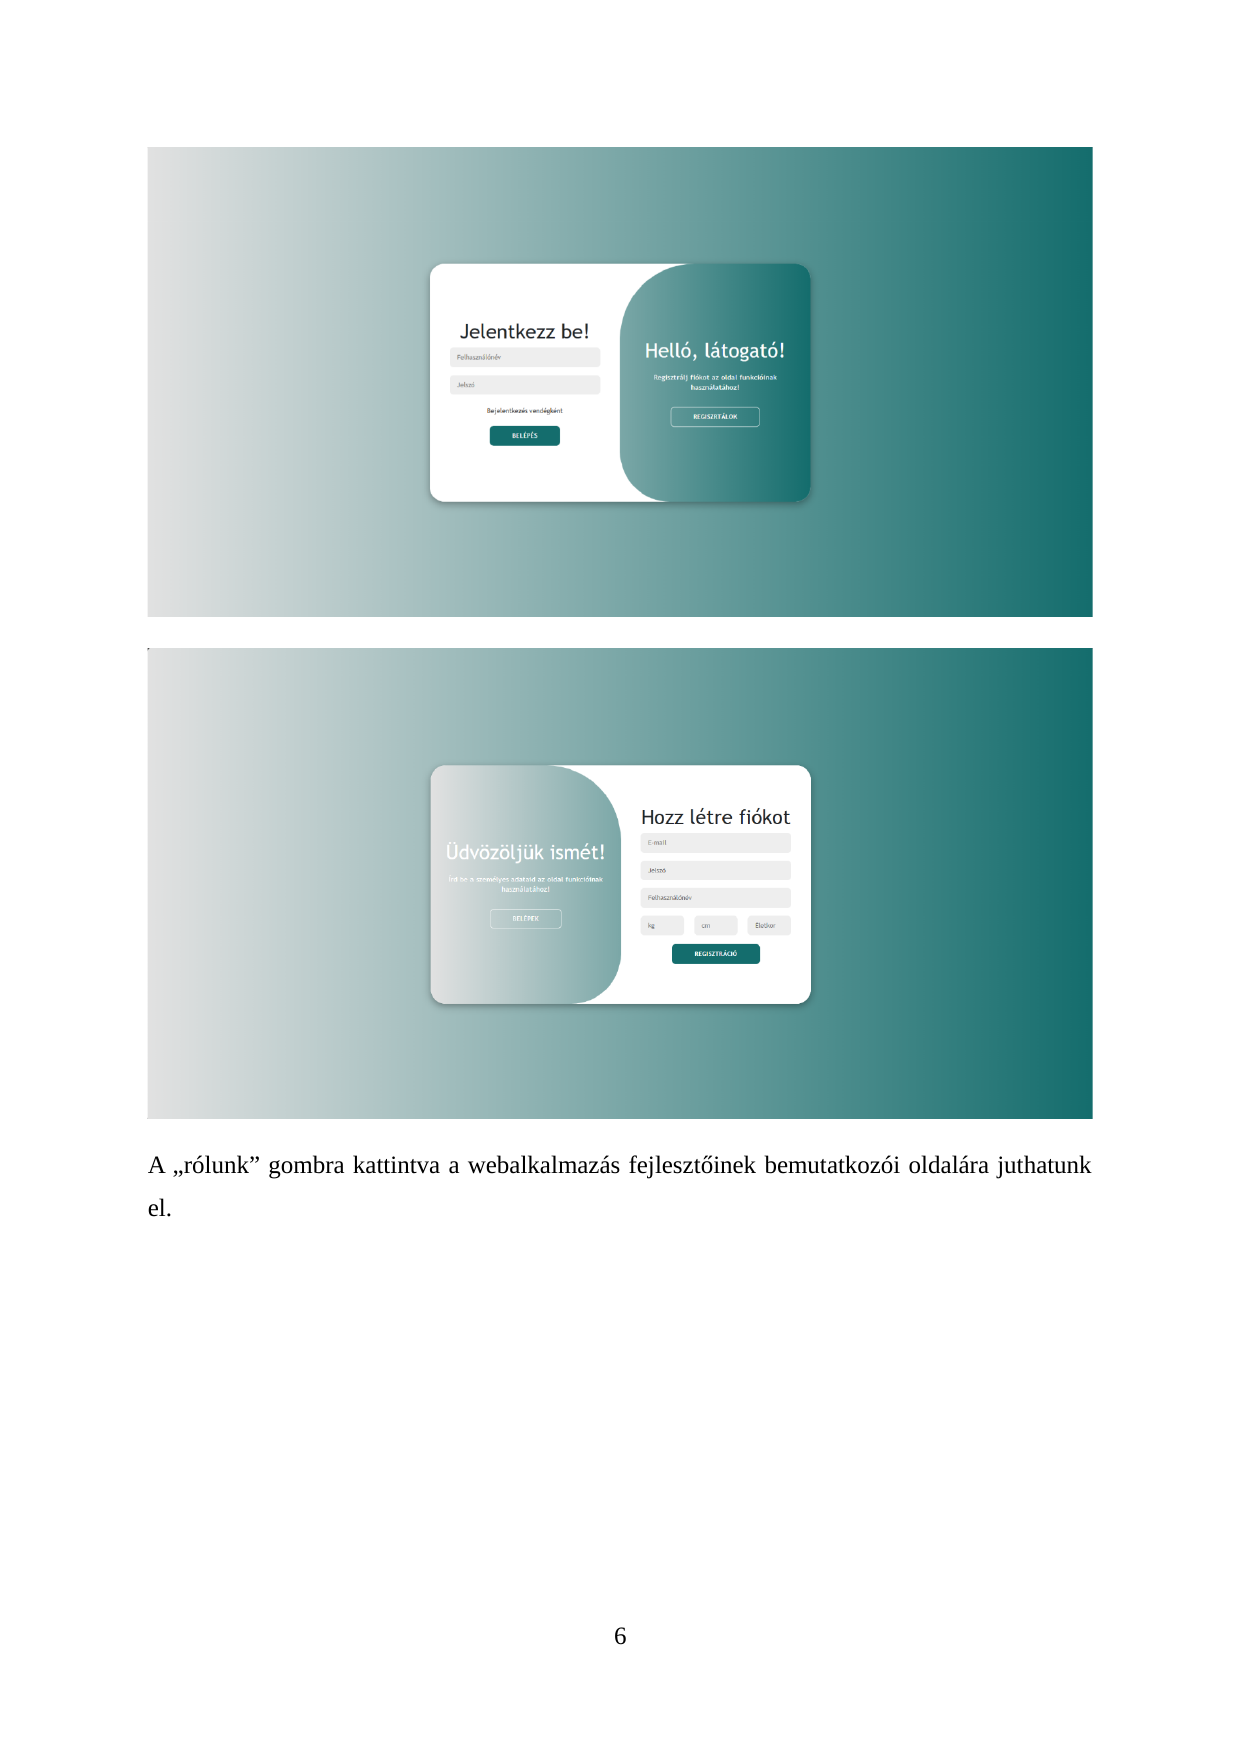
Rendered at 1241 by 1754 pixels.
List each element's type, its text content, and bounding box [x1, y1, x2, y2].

picture [147, 648, 1093, 1119]
picture [147, 147, 1093, 617]
text A „rólunk” gombra kattintva a webalkalmazás fejlesztőinek bemutatkozói oldalára juthatunk el. [148, 1150, 1092, 1222]
